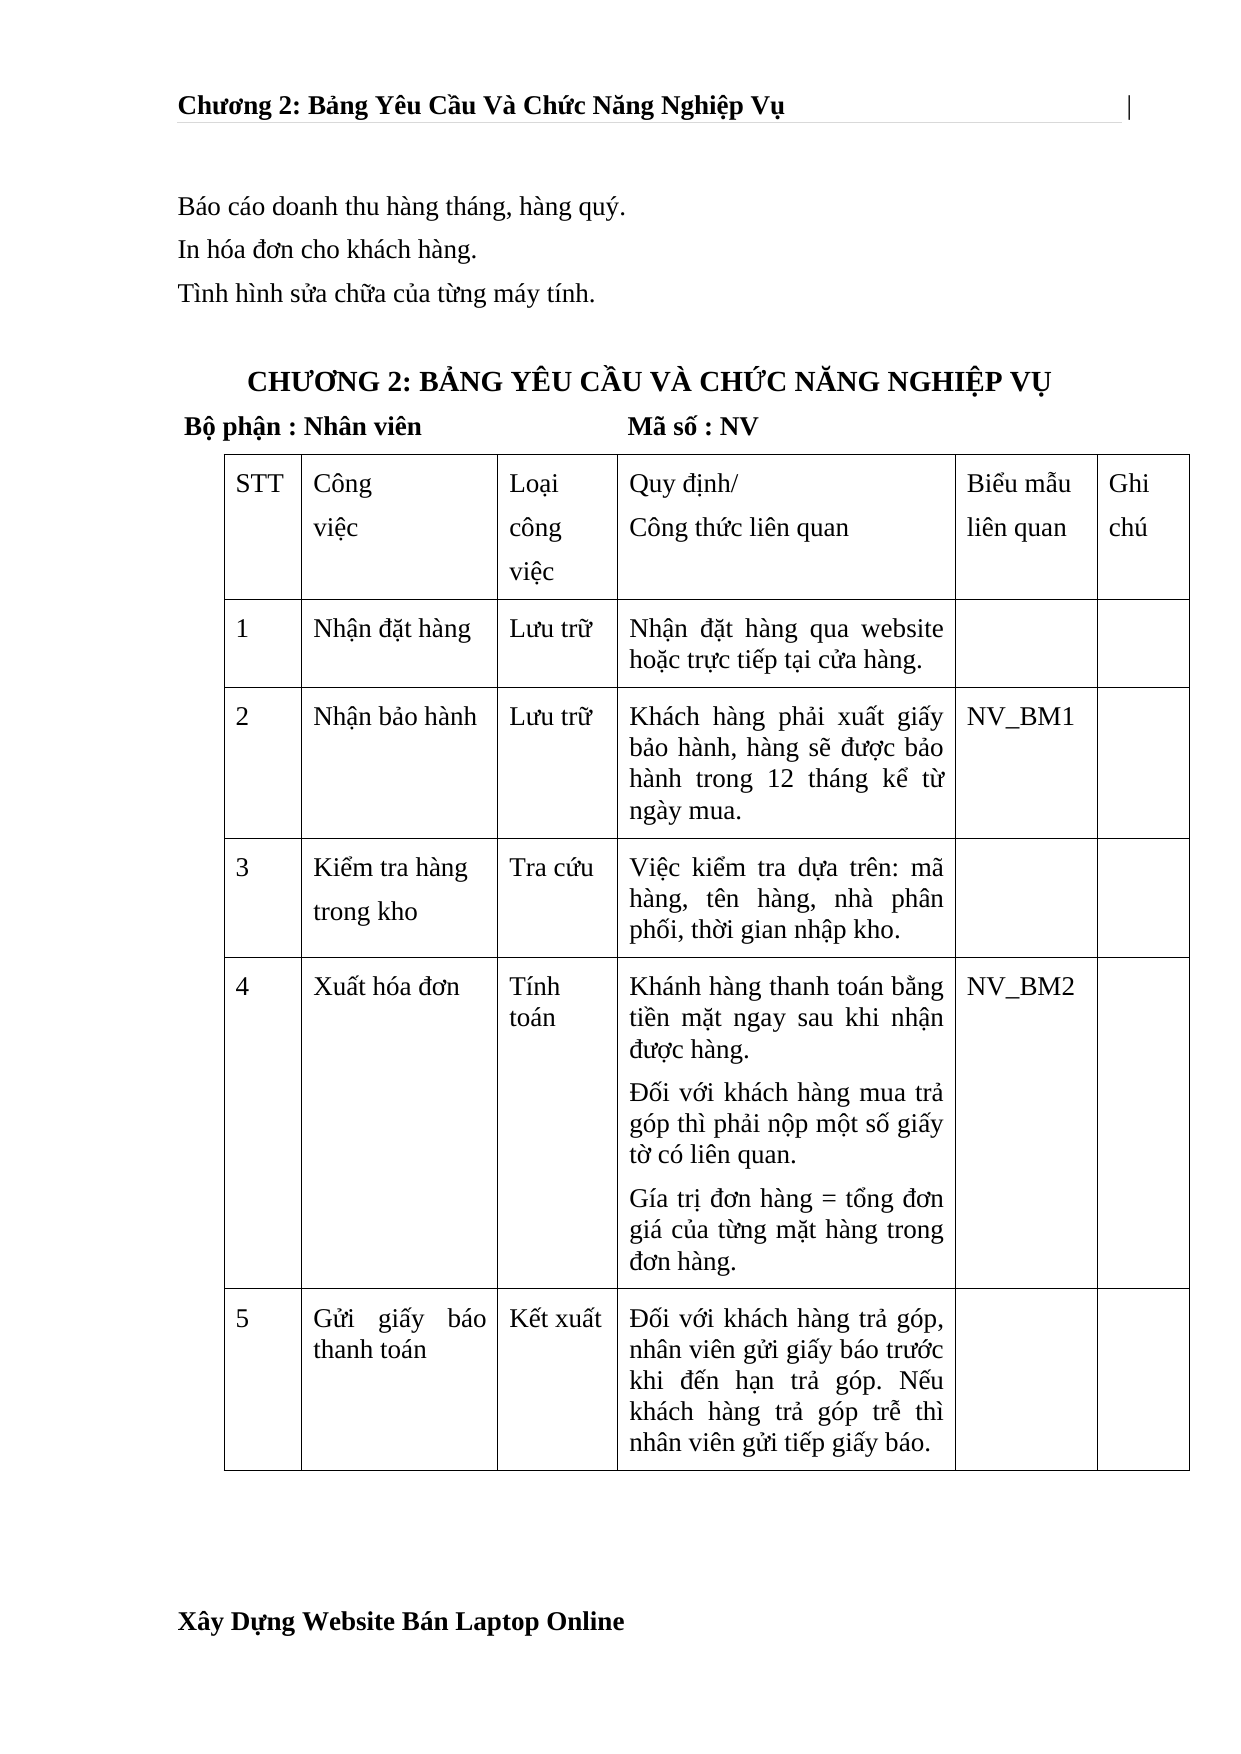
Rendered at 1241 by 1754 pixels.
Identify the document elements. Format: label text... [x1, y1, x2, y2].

table_cell [956, 1289, 1097, 1470]
table_header Biểu mẫu liên quan [956, 455, 1097, 598]
table_cell Khánh hàng thanh toán bằng tiền mặt ngay sau khi nhận được hàng. Đối với khách hàng mua trả góp thì phải nộp một số giấy tờ có liên quan. Gía trị đơn hàng = tổng đơn giá của từng mặt hàng trong đơn hàng. [618, 958, 955, 1288]
table_cell [956, 600, 1097, 687]
table_cell [1098, 958, 1189, 1288]
table_cell Khách hàng phải xuất giấy bảo hành, hàng sẽ được bảo hành trong 12 tháng kể từ ngày mua. [618, 688, 955, 837]
table_cell [1098, 839, 1189, 957]
table_cell [1098, 1289, 1189, 1470]
table_cell Đối với khách hàng trả góp, nhân viên gửi giấy báo trước khi đến hạn trả góp. Nếu khách hàng trả góp trễ thì nhân viên gửi tiếp giấy báo. [618, 1289, 955, 1470]
table_cell Nhận đặt hàng [302, 600, 497, 687]
table_cell NV_BM1 [956, 688, 1097, 837]
table_cell 4 [225, 958, 301, 1288]
table_header Loại công việc [498, 455, 617, 598]
text Tình hình sửa chữa của từng máy tính. [177, 277, 1122, 308]
text Báo cáo doanh thu hàng tháng, hàng quý. [177, 190, 1122, 221]
table_cell Gửi giấy báo thanh toán [302, 1289, 497, 1470]
table_cell [1098, 688, 1189, 837]
table_cell Nhận đặt hàng qua website hoặc trực tiếp tại cửa hàng. [618, 600, 955, 687]
table_header STT [225, 455, 301, 598]
table_cell Xuất hóa đơn [302, 958, 497, 1288]
text Bộ phận : Nhân viên Mã số : NV [177, 410, 1122, 441]
table_cell Kiểm tra hàng trong kho [302, 839, 497, 957]
table_header Ghi chú [1098, 455, 1189, 598]
table_cell Kết xuất [498, 1289, 617, 1470]
table_cell Tính toán [498, 958, 617, 1288]
table_cell [1098, 600, 1189, 687]
table_cell 3 [225, 839, 301, 957]
table_cell Tra cứu [498, 839, 617, 957]
text In hóa đơn cho khách hàng. [177, 233, 1122, 264]
table_header Công việc [302, 455, 497, 598]
subtitle CHƯƠNG 2: BẢNG YÊU CẦU VÀ CHỨC NĂNG NGHIỆP VỤ [177, 364, 1122, 398]
table_cell NV_BM2 [956, 958, 1097, 1288]
table_cell Nhận bảo hành [302, 688, 497, 837]
table_cell 2 [225, 688, 301, 837]
table_cell [956, 839, 1097, 957]
table_cell Lưu trữ [498, 688, 617, 837]
table_cell 5 [225, 1289, 301, 1470]
table_cell Việc kiểm tra dựa trên: mã hàng, tên hàng, nhà phân phối, thời gian nhập kho. [618, 839, 955, 957]
table_cell Lưu trữ [498, 600, 617, 687]
table_cell 1 [225, 600, 301, 687]
table_header Quy định/ Công thức liên quan [618, 455, 955, 598]
